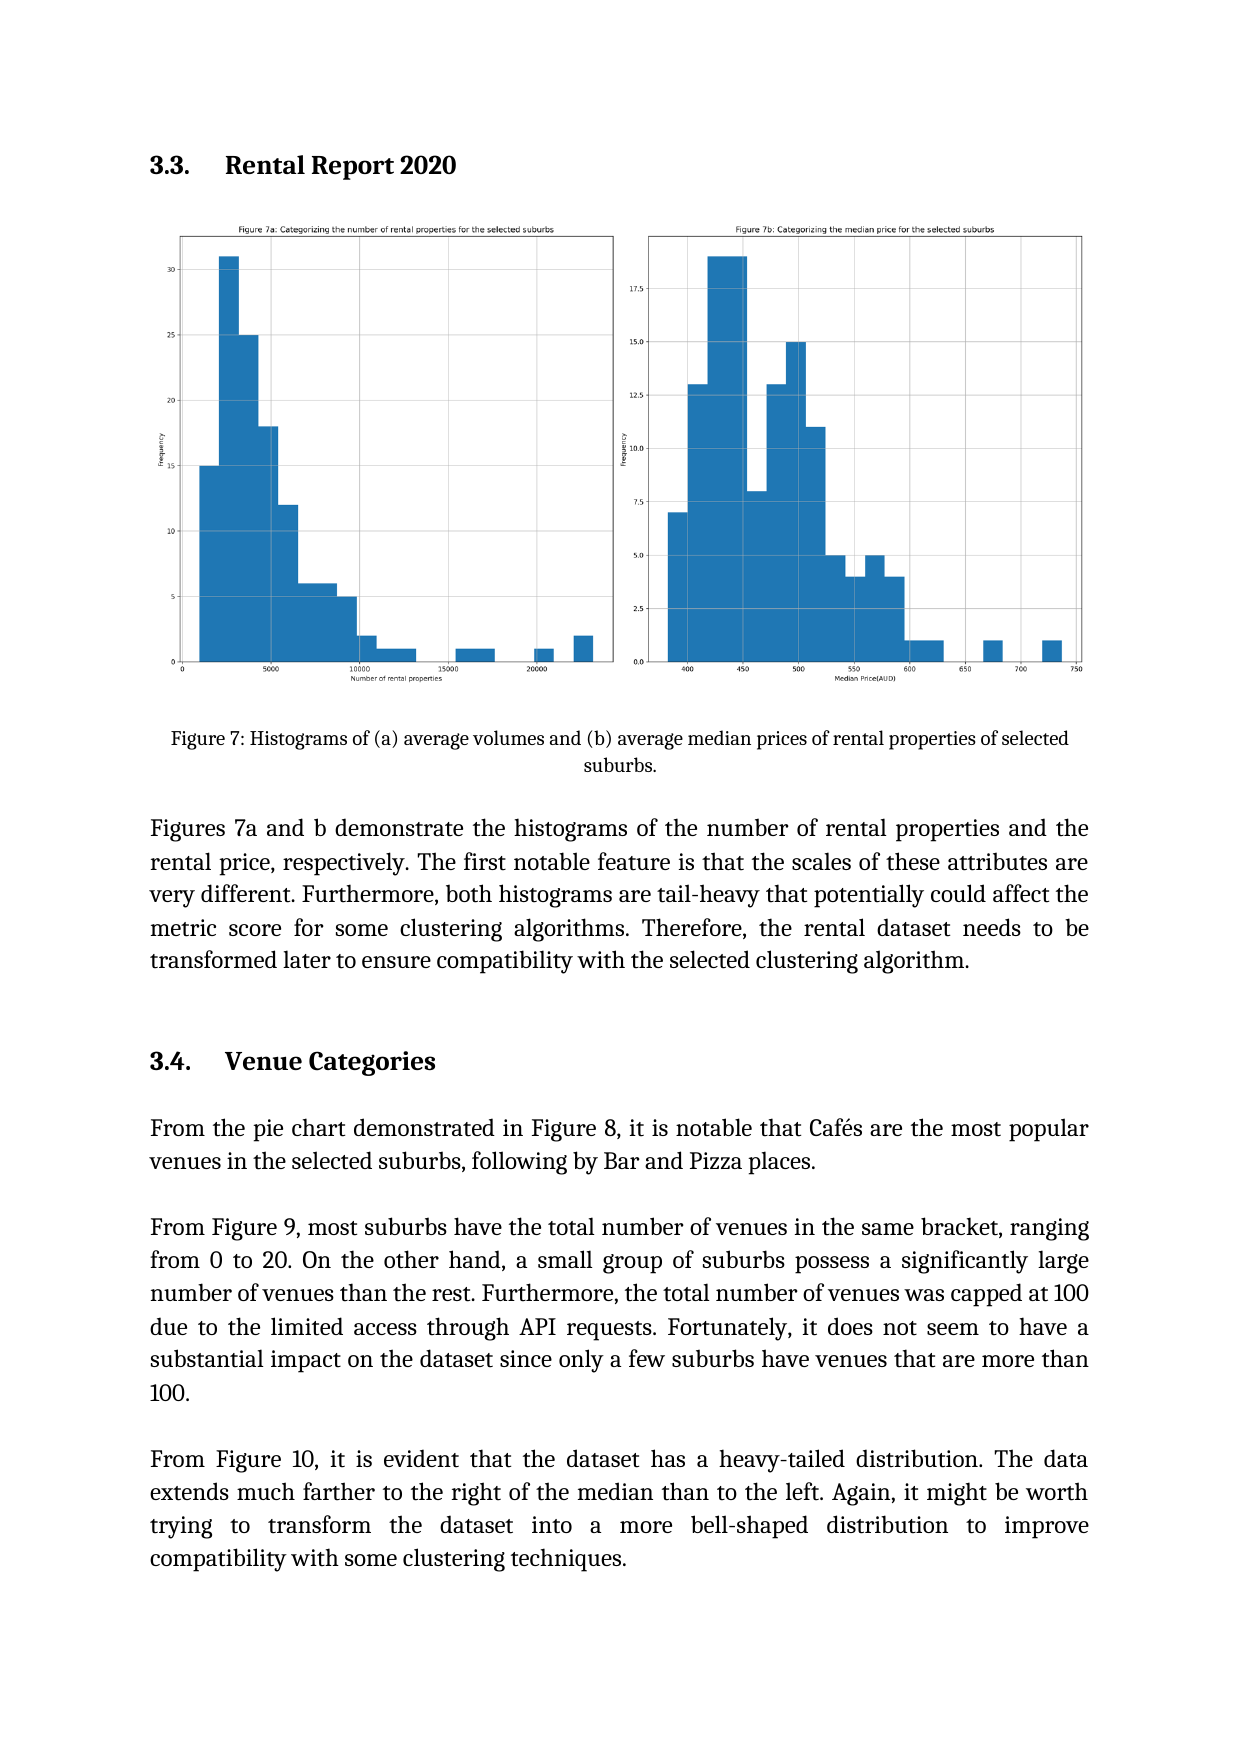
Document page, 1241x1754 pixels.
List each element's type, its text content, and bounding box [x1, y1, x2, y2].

list Venue Categories [150, 1046, 1090, 1077]
text From Figure 10, it is evident that the dataset has a heavy-tailed distribution. The data extends much farther to the right of the median than to the left. Again, it might be worth trying to transform the dataset into a more bell-shaped distribution to improve compatibility with some clustering techniques. [150, 1444, 1090, 1572]
text Figures 7a and b demonstrate the histograms of the number of rental properties and the rental price, respectively. The first notable feature is that the scales of these attributes are very different. Furthermore, both histograms are tail-heavy that potentially could affect the metric score for some clustering algorithms. Therefore, the rental dataset needs to be transformed later to ensure compatibility with the selected clustering algorithm. [150, 814, 1090, 975]
picture [150, 218, 1091, 689]
text From the pie chart demonstrated in Figure 8, it is notable that Cafés are the most popular venues in the selected suburbs, following by Bar and Pizza places. [150, 1114, 1090, 1176]
text From Figure 9, most suburbs have the total number of venues in the same bracket, ranging from 0 to 20. On the other hand, a small group of suburbs possess a significantly large number of venues than the rest. Furthermore, the total number of venues was capped at 100 due to the limited access through API requests. Fortunately, it does not seem to have a substantial impact on the dataset since only a few suburbs have venues that are more than 100. [150, 1213, 1090, 1407]
list Rental Report 2020 [150, 150, 1090, 181]
text Figure 7: Histograms of (a) average volumes and (b) average median prices of rental properties of selected suburbs. [150, 726, 1090, 778]
